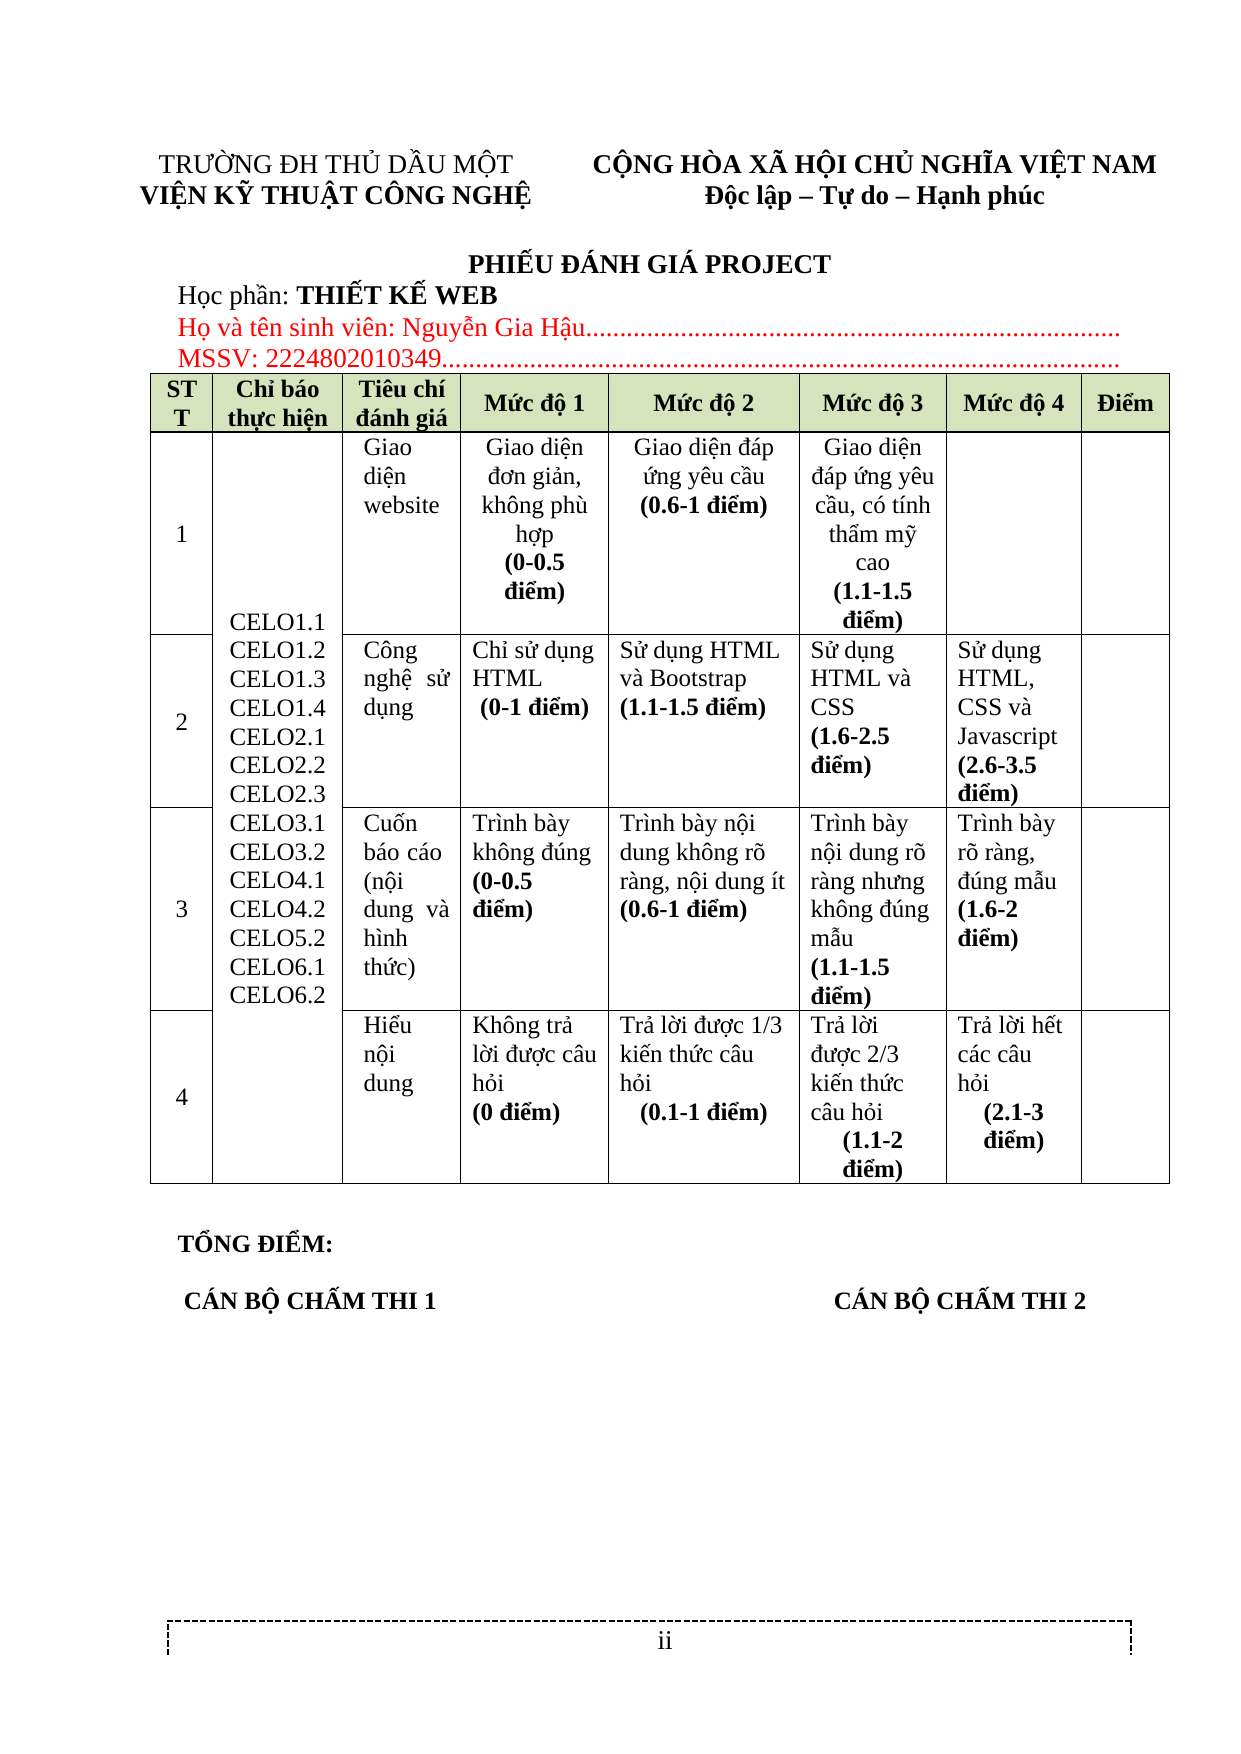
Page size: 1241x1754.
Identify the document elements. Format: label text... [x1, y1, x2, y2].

table_cell 4 [151, 1011, 212, 1183]
text Họ và tên sinh viên: Nguyễn Gia Hậu [177, 311, 1122, 342]
table_header CỘNG HÒA XÃ HỘI CHỦ NGHĨA VIỆT NAM Độc lập – Tự do – Hạnh phúc [565, 148, 1185, 210]
table_cell Không trả lời được câu hỏi (0 điểm) [461, 1011, 608, 1183]
table_cell [1082, 1011, 1169, 1183]
text TỔNG ĐIỂM: [177, 1229, 1122, 1258]
table_cell Trình bày rõ ràng, đúng mẫu (1.6-2 điểm) [947, 808, 1081, 1009]
table_cell Trả lời được 1/3 kiến thức câu hỏi (0.1-1 điểm) [609, 1011, 799, 1183]
table_cell [1082, 433, 1169, 634]
table_cell Giao diện đáp ứng yêu cầu (0.6-1 điểm) [609, 433, 799, 634]
table_cell Cuốn báo cáo (nội dung và hình thức) [343, 808, 460, 1009]
table_cell Trình bày không đúng (0-0.5 điểm) [461, 808, 608, 1009]
table_header Mức độ 1 [461, 374, 608, 431]
table_cell [1082, 635, 1169, 807]
text Học phần: THIẾT KẾ WEB [177, 279, 1122, 311]
table_cell [1082, 808, 1169, 1009]
table_header Điểm [1082, 374, 1169, 431]
table_cell Công nghệ sử dụng [343, 635, 460, 807]
table_cell Trả lời hết các câu hỏi (2.1-3 điểm) [947, 1011, 1081, 1183]
table_cell Chỉ sử dụng HTML (0-1 điểm) [461, 635, 608, 807]
table_cell Sử dụng HTML và Bootstrap (1.1-1.5 điểm) [609, 635, 799, 807]
table_cell [947, 433, 1081, 634]
table_cell Sử dụng HTML và CSS (1.6-2.5 điểm) [800, 635, 946, 807]
table_header Mức độ 2 [609, 374, 799, 431]
table_header STT [151, 374, 212, 431]
table_cell Giao diện website [343, 433, 460, 634]
text MSSV: 2224802010349 [177, 342, 1122, 373]
table_cell CELO1.1 CELO1.2 CELO1.3 CELO1.4 CELO2.1 CELO2.2 CELO2.3 CELO3.1 CELO3.2 CELO4.1 CELO4.2 CELO5.2 CELO6.1 CELO6.2 [213, 433, 342, 1183]
table_header Tiêu chí đánh giá [343, 374, 460, 431]
table_cell Sử dụng HTML, CSS và Javascript (2.6-3.5 điểm) [947, 635, 1081, 807]
table_cell Trình bày nội dung không rõ ràng, nội dung ít (0.6-1 điểm) [609, 808, 799, 1009]
table_cell Trả lời được 2/3 kiến thức câu hỏi (1.1-2 điểm) [800, 1011, 946, 1183]
table_header Mức độ 3 [800, 374, 946, 431]
text PHIẾU ĐÁNH GIÁ PROJECT [177, 248, 1122, 279]
table_cell Trình bày nội dung rõ ràng nhưng không đúng mẫu (1.1-1.5 điểm) [800, 808, 946, 1009]
table_cell 1 [151, 433, 212, 634]
table_header TRƯỜNG ĐH THỦ DẦU MỘT VIỆN KỸ THUẬT CÔNG NGHỆ [107, 148, 564, 210]
table_cell Giao diện đơn giản, không phù hợp (0-0.5 điểm) [461, 433, 608, 634]
table_cell Hiểu nội dung [343, 1011, 460, 1183]
table_cell 2 [151, 635, 212, 807]
text CÁN BỘ CHẤM THI 1 CÁN BỘ CHẤM THI 2 [177, 1286, 1122, 1315]
table_header Mức độ 4 [947, 374, 1081, 431]
table_cell Giao diện đáp ứng yêu cầu, có tính thẩm mỹ cao (1.1-1.5 điểm) [800, 433, 946, 634]
table_cell 3 [151, 808, 212, 1009]
table_header Chỉ báo thực hiện [213, 374, 342, 431]
